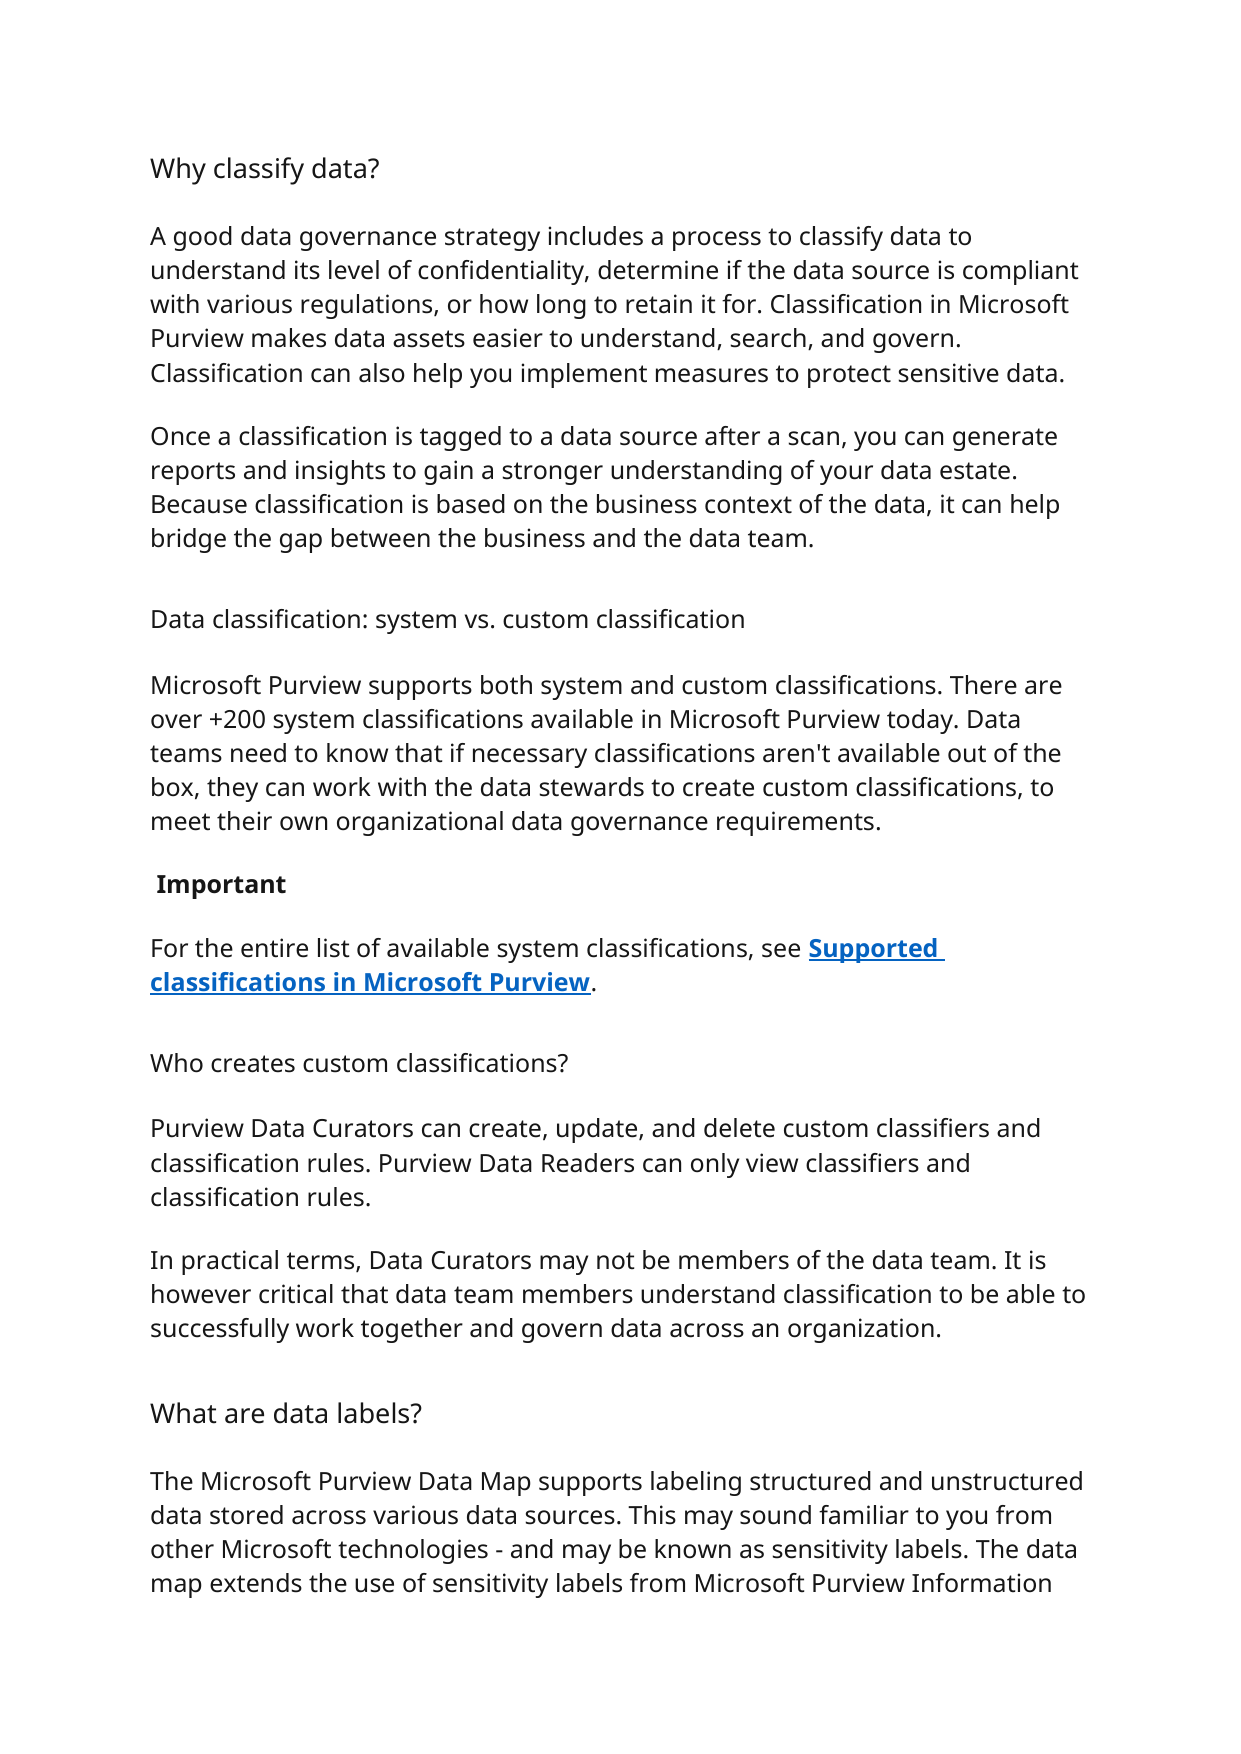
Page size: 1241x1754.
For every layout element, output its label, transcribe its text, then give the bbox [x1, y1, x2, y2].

text In practical terms, Data Curators may not be members of the data team. It is however critical that data team members understand classification to be able to successfully work together and govern data across an organization. [150, 1242, 1090, 1345]
subtitle Data classification: system vs. custom classification [150, 602, 1090, 636]
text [150, 1464, 1090, 1600]
text Microsoft Purview supports both system and custom classifications. There are over +200 system classifications available in Microsoft Purview today. Data teams need to know that if necessary classifications aren't available out of the box, they can work with the data stewards to create custom classifications, to meet their own organizational data governance requirements. [150, 667, 1090, 838]
text For the entire list of available system classifications, see Supported classifications in Microsoft Purview. [150, 930, 1090, 998]
text Purview Data Curators can create, update, and delete custom classifiers and classification rules. Purview Data Readers can only view classifiers and classification rules. [150, 1111, 1090, 1213]
subtitle Who creates custom classifications? [150, 1045, 1090, 1079]
text Once a classification is tagged to a data source after a scan, you can generate reports and insights to gain a stronger understanding of your data estate. Because classification is based on the business context of the data, it can help bridge the gap between the business and the data team. [150, 418, 1090, 555]
text A good data governance strategy includes a process to classify data to understand its level of confidentiality, determine if the data source is compliant with various regulations, or how long to retain it for. Classification in Microsoft Purview makes data assets easier to understand, search, and govern. Classification can also help you implement measures to protect sensitive data. [150, 219, 1090, 389]
subtitle What are data labels? [150, 1395, 1090, 1432]
title Important [150, 867, 1090, 901]
subtitle Why classify data? [150, 150, 1090, 187]
